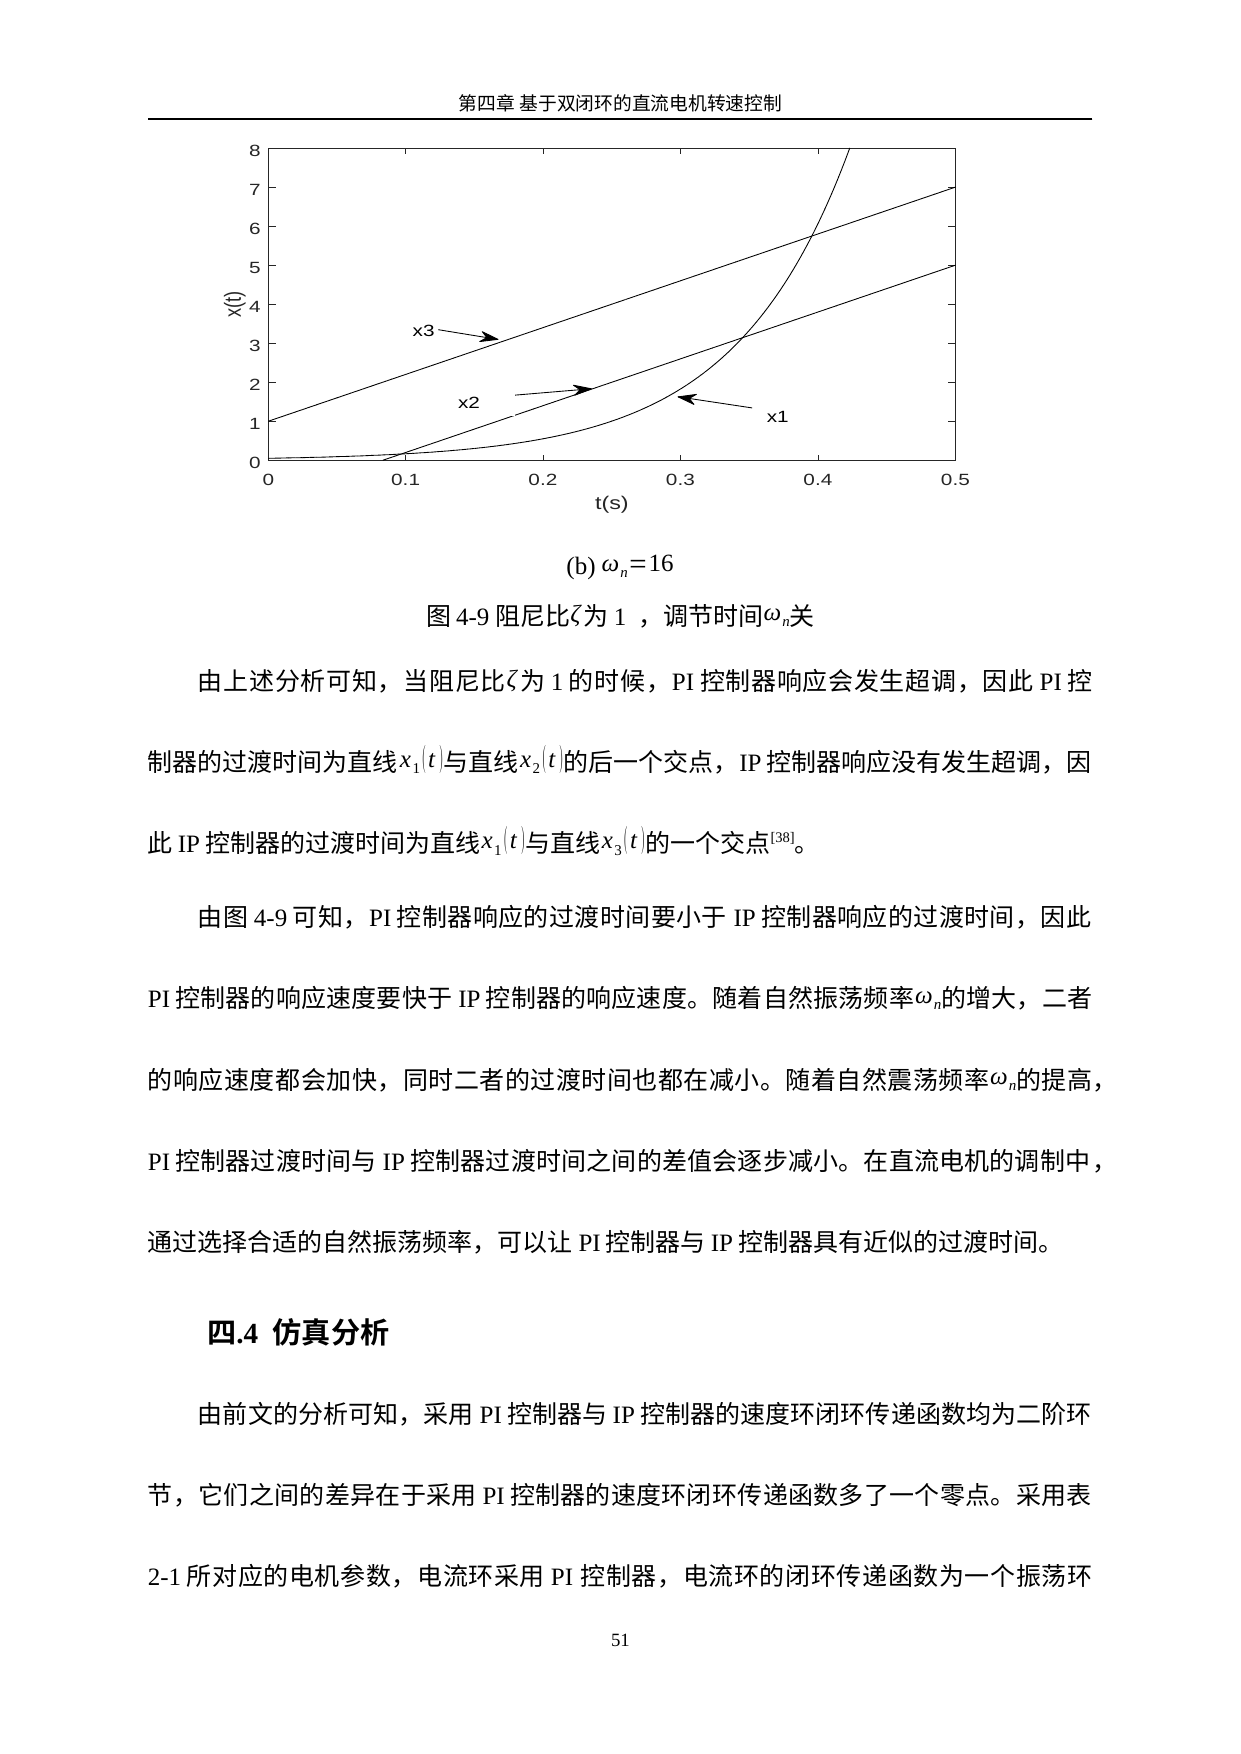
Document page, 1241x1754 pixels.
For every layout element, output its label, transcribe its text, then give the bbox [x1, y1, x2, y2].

text 由上述分析可知，当阻尼比为1的时候，PI控制器响应会发生超调，因此PI控制器的过渡时间为直线与直线的后一个交点，IP控制器响应没有发生超调，因此IP控制器的过渡时间为直线与直线的一个交点[38]。 [148, 647, 1092, 874]
subtitle 仿真分析 [207, 1299, 1092, 1364]
text (b) [148, 549, 1092, 582]
text 图4-9 阻尼比为1 ，调节时间关 [148, 582, 1092, 647]
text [148, 1380, 1092, 1607]
text 由图4-9可知，PI控制器响应的过渡时间要小于IP控制器响应的过渡时间，因此PI控制器的响应速度要快于IP控制器的响应速度。随着自然振荡频率的增大，二者的响应速度都会加快，同时二者的过渡时间也都在减小。随着自然震荡频率的提高，PI控制器过渡时间与IP控制器过渡时间之间的差值会逐步减小。在直流电机的调制中，通过选择合适的自然振荡频率，可以让 PI控制器与IP控制器具有近似的过渡时间。 [148, 883, 1092, 1273]
